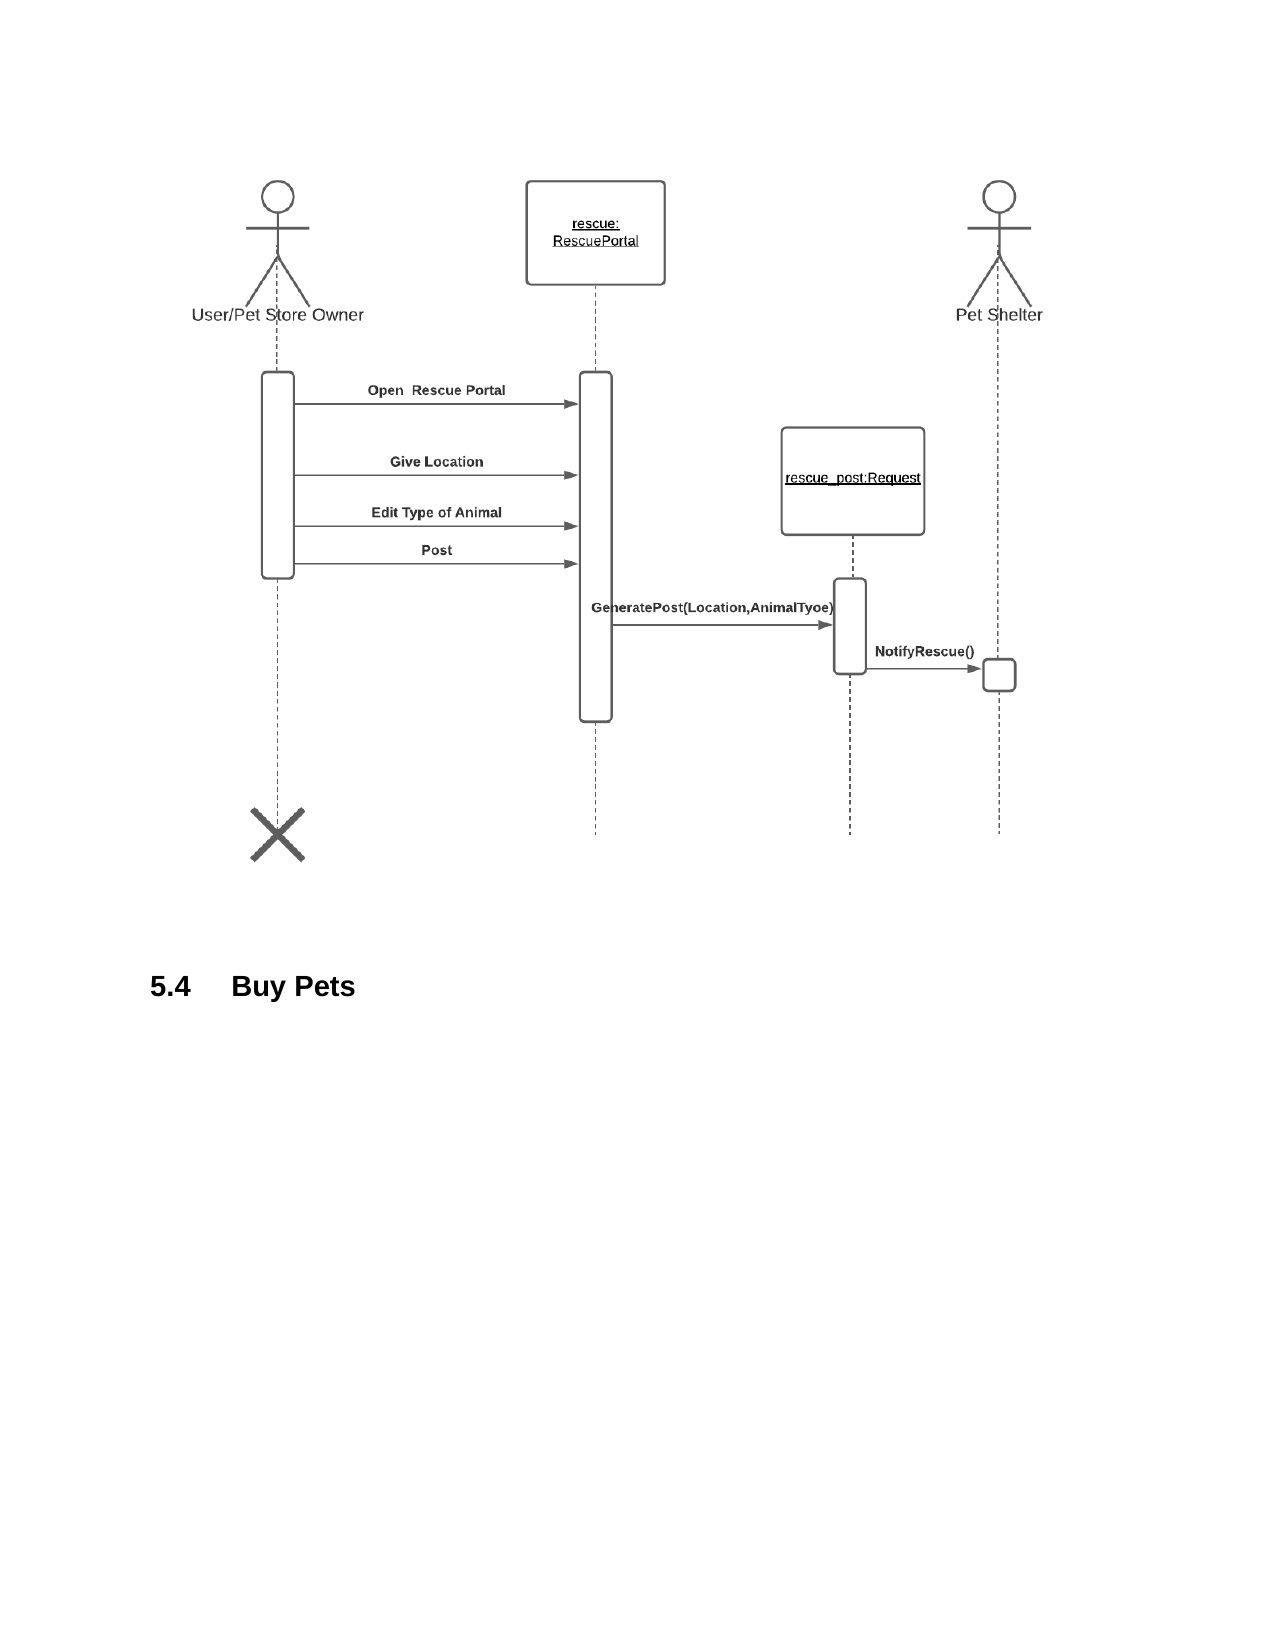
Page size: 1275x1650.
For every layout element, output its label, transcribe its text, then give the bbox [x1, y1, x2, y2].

picture [150, 150, 1125, 898]
subtitle 5.4 Buy Pets [150, 969, 1125, 1003]
